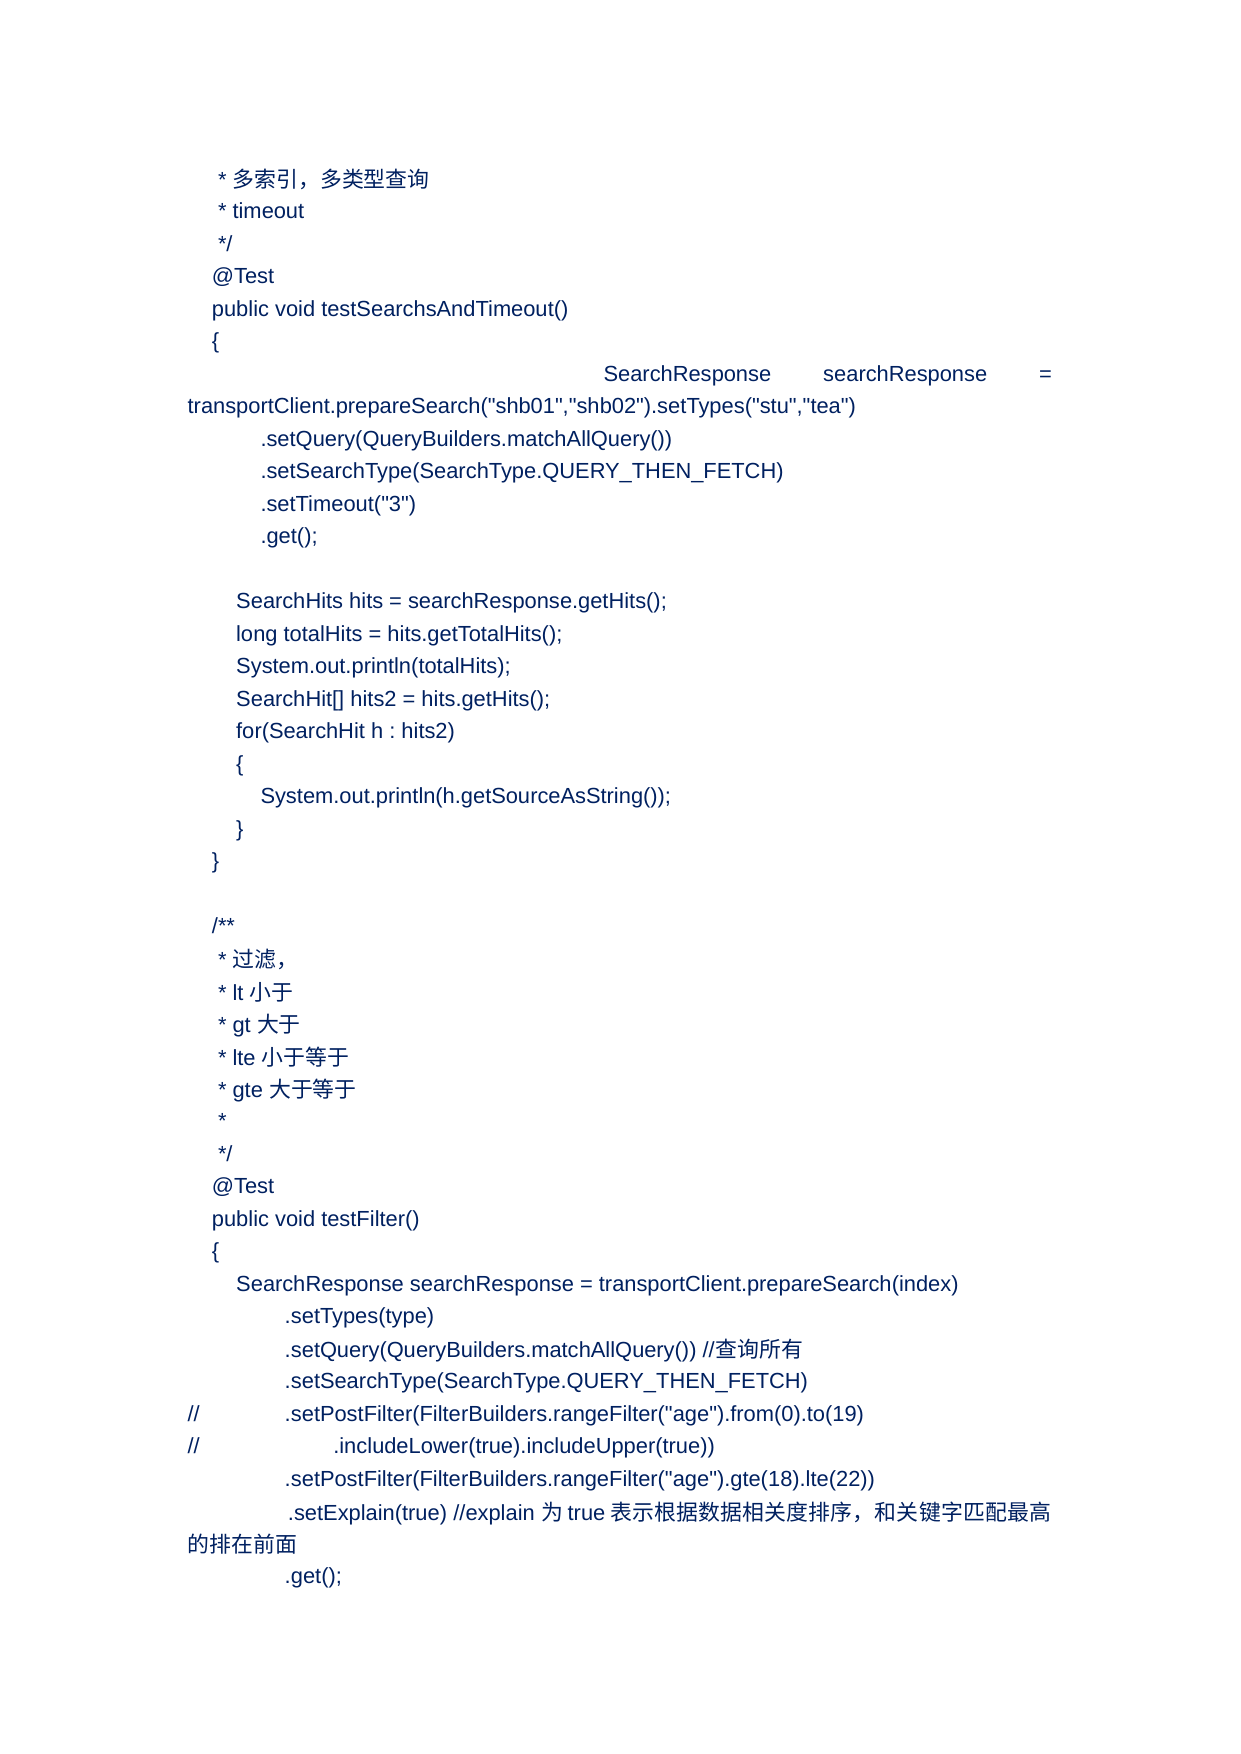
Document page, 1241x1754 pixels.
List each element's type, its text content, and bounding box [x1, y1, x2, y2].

list * lt 小于 [187, 974, 1053, 1007]
list * gte 大于等于 [187, 1072, 1053, 1104]
list * [187, 1104, 1053, 1137]
list SearchResponse searchResponse = transportClient.prepareSearch("shb01","shb02").setTypes("stu","tea") [187, 357, 1053, 422]
list .setExplain(true) //explain为true表示根据数据相关度排序，和关键字匹配最高的排在前面 [187, 1494, 1053, 1559]
list } [187, 812, 1053, 844]
list * 多索引，多类型查询 [187, 162, 1053, 194]
list { [187, 747, 1053, 779]
list * gt 大于 [187, 1007, 1053, 1039]
list * timeout [187, 194, 1053, 227]
list { [187, 1234, 1053, 1267]
list */ [187, 227, 1053, 259]
list .setTypes(type) [187, 1299, 1053, 1332]
list /** [187, 909, 1053, 942]
list long totalHits = hits.getTotalHits(); [187, 617, 1053, 649]
list SearchHit[] hits2 = hits.getHits(); [187, 682, 1053, 714]
list SearchHits hits = searchResponse.getHits(); [187, 584, 1053, 617]
list // .includeLower(true).includeUpper(true)) [187, 1429, 1053, 1462]
list public void testFilter() [187, 1202, 1053, 1234]
list @Test [187, 1169, 1053, 1202]
list */ [187, 1137, 1053, 1169]
list .setQuery(QueryBuilders.matchAllQuery()) //查询所有 [187, 1332, 1053, 1364]
list } [187, 844, 1053, 877]
list .setSearchType(SearchType.QUERY_THEN_FETCH) [187, 454, 1053, 487]
list // .setPostFilter(FilterBuilders.rangeFilter("age").from(0).to(19) [187, 1397, 1053, 1429]
list { [187, 324, 1053, 357]
list * 过滤， [187, 942, 1053, 974]
list SearchResponse searchResponse = transportClient.prepareSearch(index) [187, 1267, 1053, 1299]
list .setQuery(QueryBuilders.matchAllQuery()) [187, 422, 1053, 454]
list .get(); [187, 519, 1053, 552]
list .setPostFilter(FilterBuilders.rangeFilter("age").gte(18).lte(22)) [187, 1462, 1053, 1494]
list @Test [187, 259, 1053, 292]
list .setSearchType(SearchType.QUERY_THEN_FETCH) [187, 1364, 1053, 1397]
list .setTimeout("3") [187, 487, 1053, 519]
list System.out.println(totalHits); [187, 649, 1053, 682]
list * lte 小于等于 [187, 1039, 1053, 1072]
list for(SearchHit h : hits2) [187, 714, 1053, 747]
list .get(); [187, 1559, 1053, 1592]
list System.out.println(h.getSourceAsString()); [187, 779, 1053, 812]
list public void testSearchsAndTimeout() [187, 292, 1053, 324]
